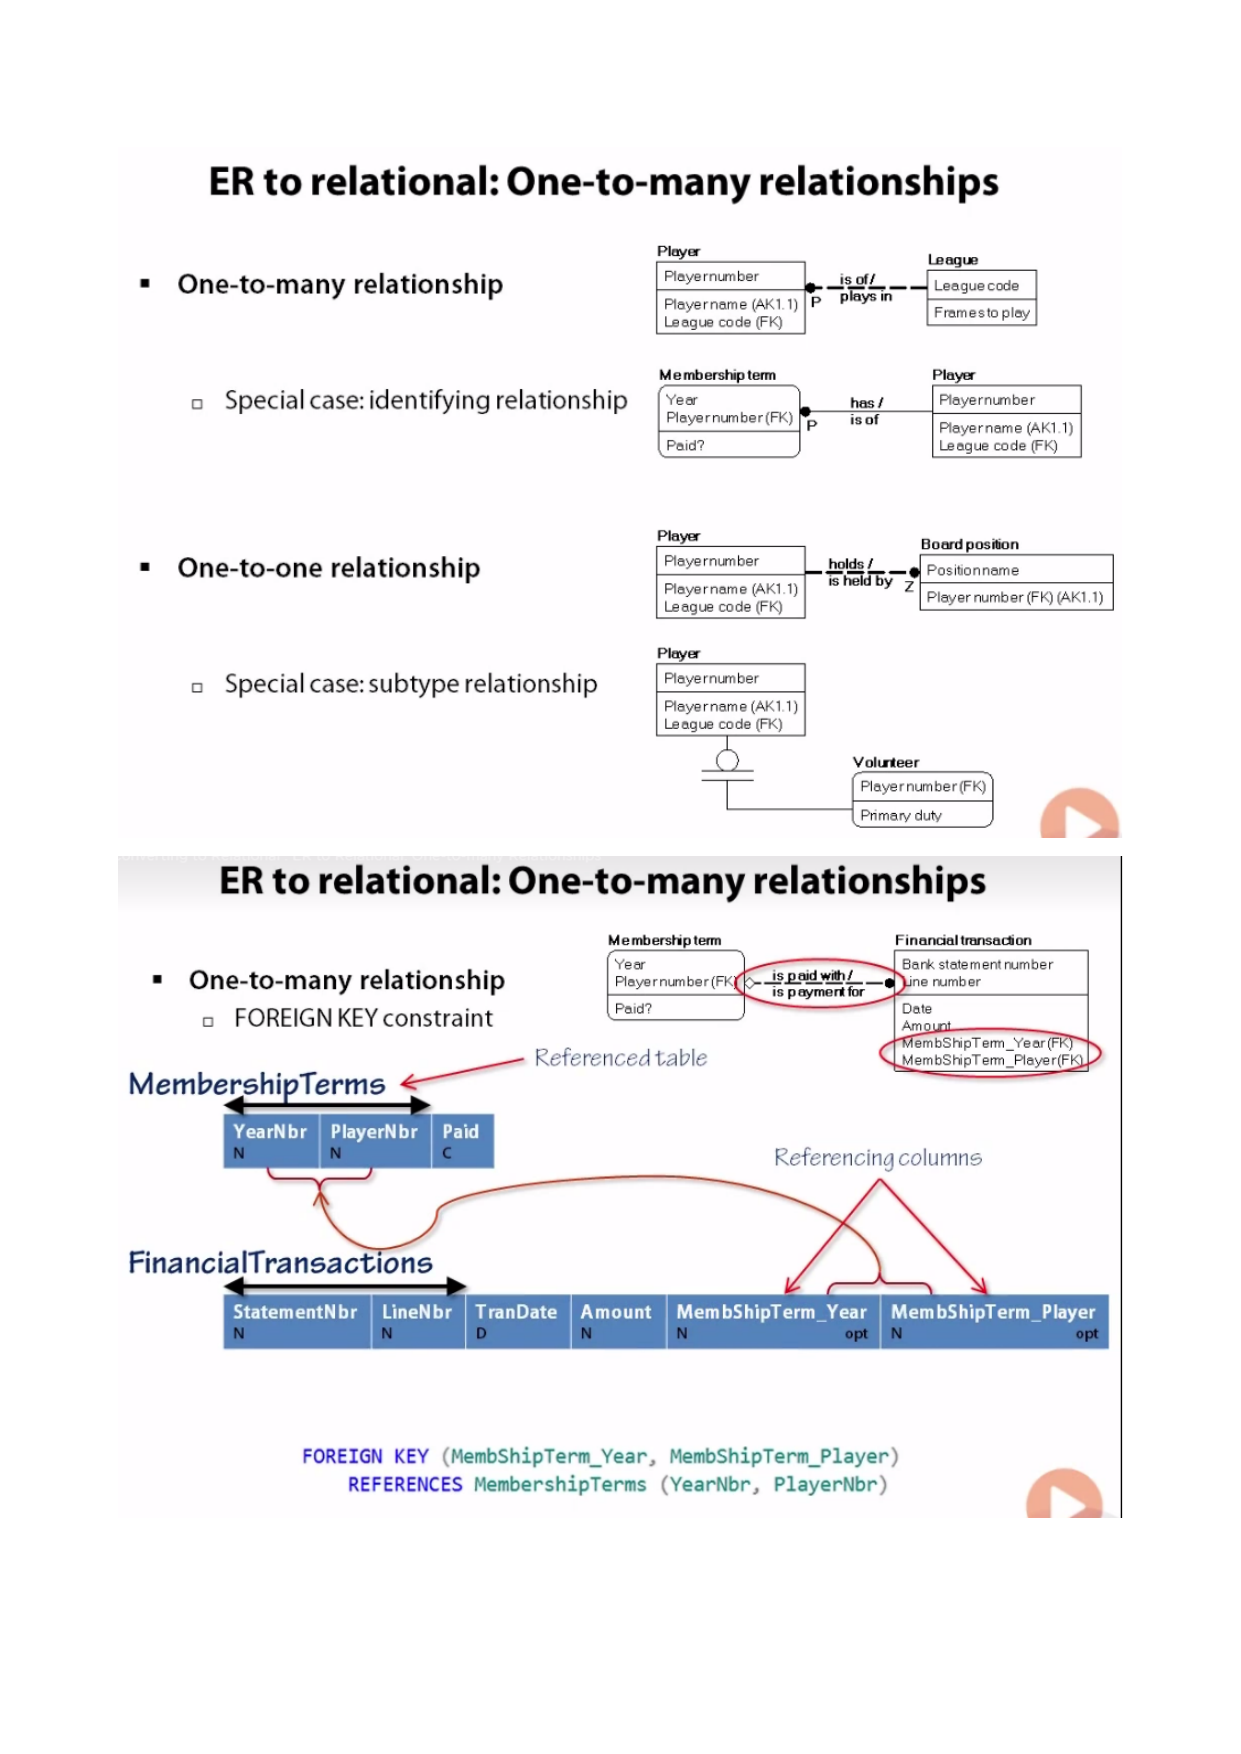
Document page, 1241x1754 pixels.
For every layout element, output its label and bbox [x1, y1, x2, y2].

picture [118, 147, 1123, 838]
picture [118, 856, 1123, 1518]
